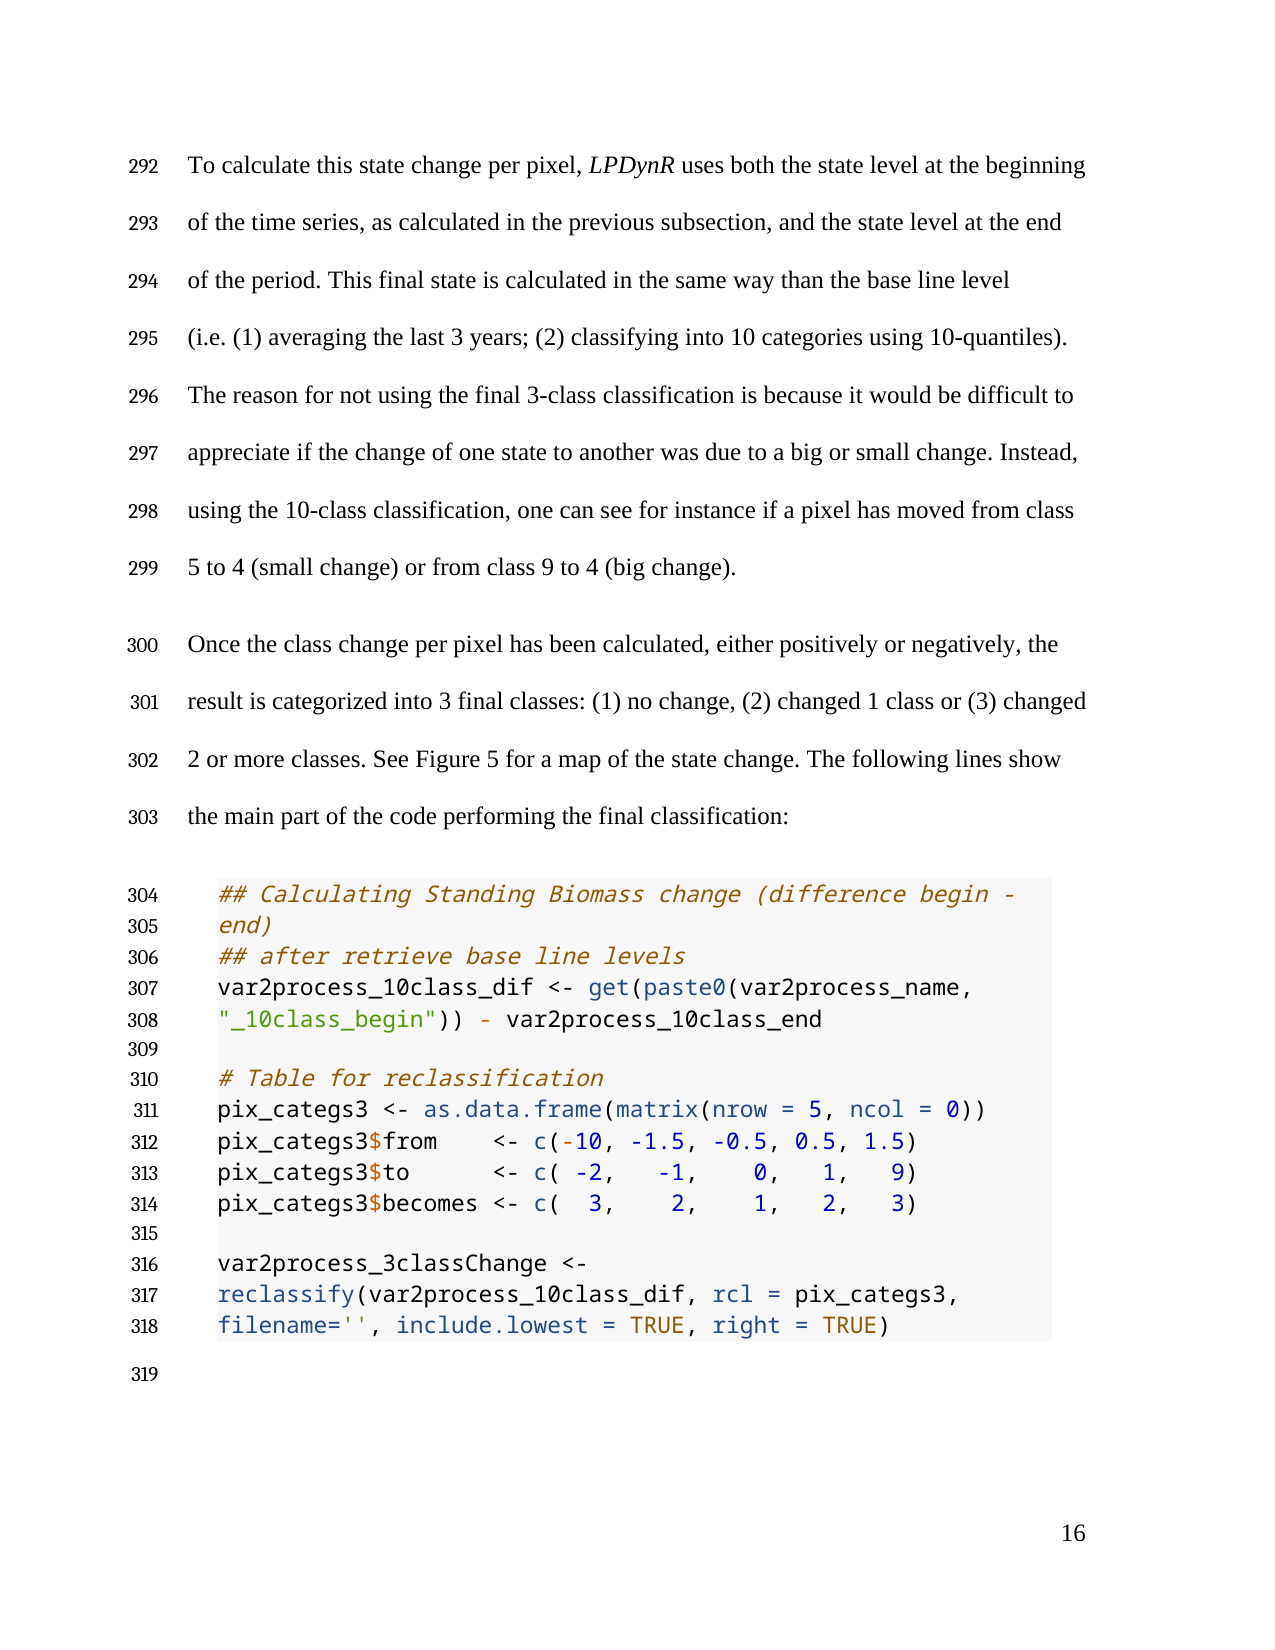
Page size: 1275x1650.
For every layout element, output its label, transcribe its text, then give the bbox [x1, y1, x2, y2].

text ## Calculating Standing Biomass change (difference begin - end) ## after retrieve base line levels var2process_10class_dif <- get(paste0(var2process_name, "_10class_begin")) - var2process_10class_end # Table for reclassification pix_categs3 <- as.data.frame(matrix(nrow = 5, ncol = 0)) pix_categs3$from <- c(-10, -1.5, -0.5, 0.5, 1.5) pix_categs3$to <- c( -2, -1, 0, 1, 9) pix_categs3$becomes <- c( 3, 2, 1, 2, 3) var2process_3classChange <- reclassify(var2process_10class_dif, rcl = pix_categs3, filename='', include.lowest = TRUE, right = TRUE) [217, 877, 1052, 1341]
text Once the class change per pixel has been calculated, either positively or negatively, the result is categorized into 3 final classes: (1) no change, (2) changed 1 class or (3) changed 2 or more classes. See Figure 5 for a map of the state change. The following lines show the main part of the code performing the final classification: [187, 629, 1087, 830]
text To calculate this state change per pixel, LPDynR uses both the state level at the beginning of the time series, as calculated in the previous subsection, and the state level at the end of the period. This final state is calculated in the same way than the base line level (i.e. (1) averaging the last 3 years; (2) classifying into 10 categories using 10-quantiles). The reason for not using the final 3-class classification is because it would be difficult to appreciate if the change of one state to another was due to a big or small change. Instead, using the 10-class classification, one can see for instance if a pixel has moved from class 5 to 4 (small change) or from class 9 to 4 (big change). [187, 150, 1087, 581]
